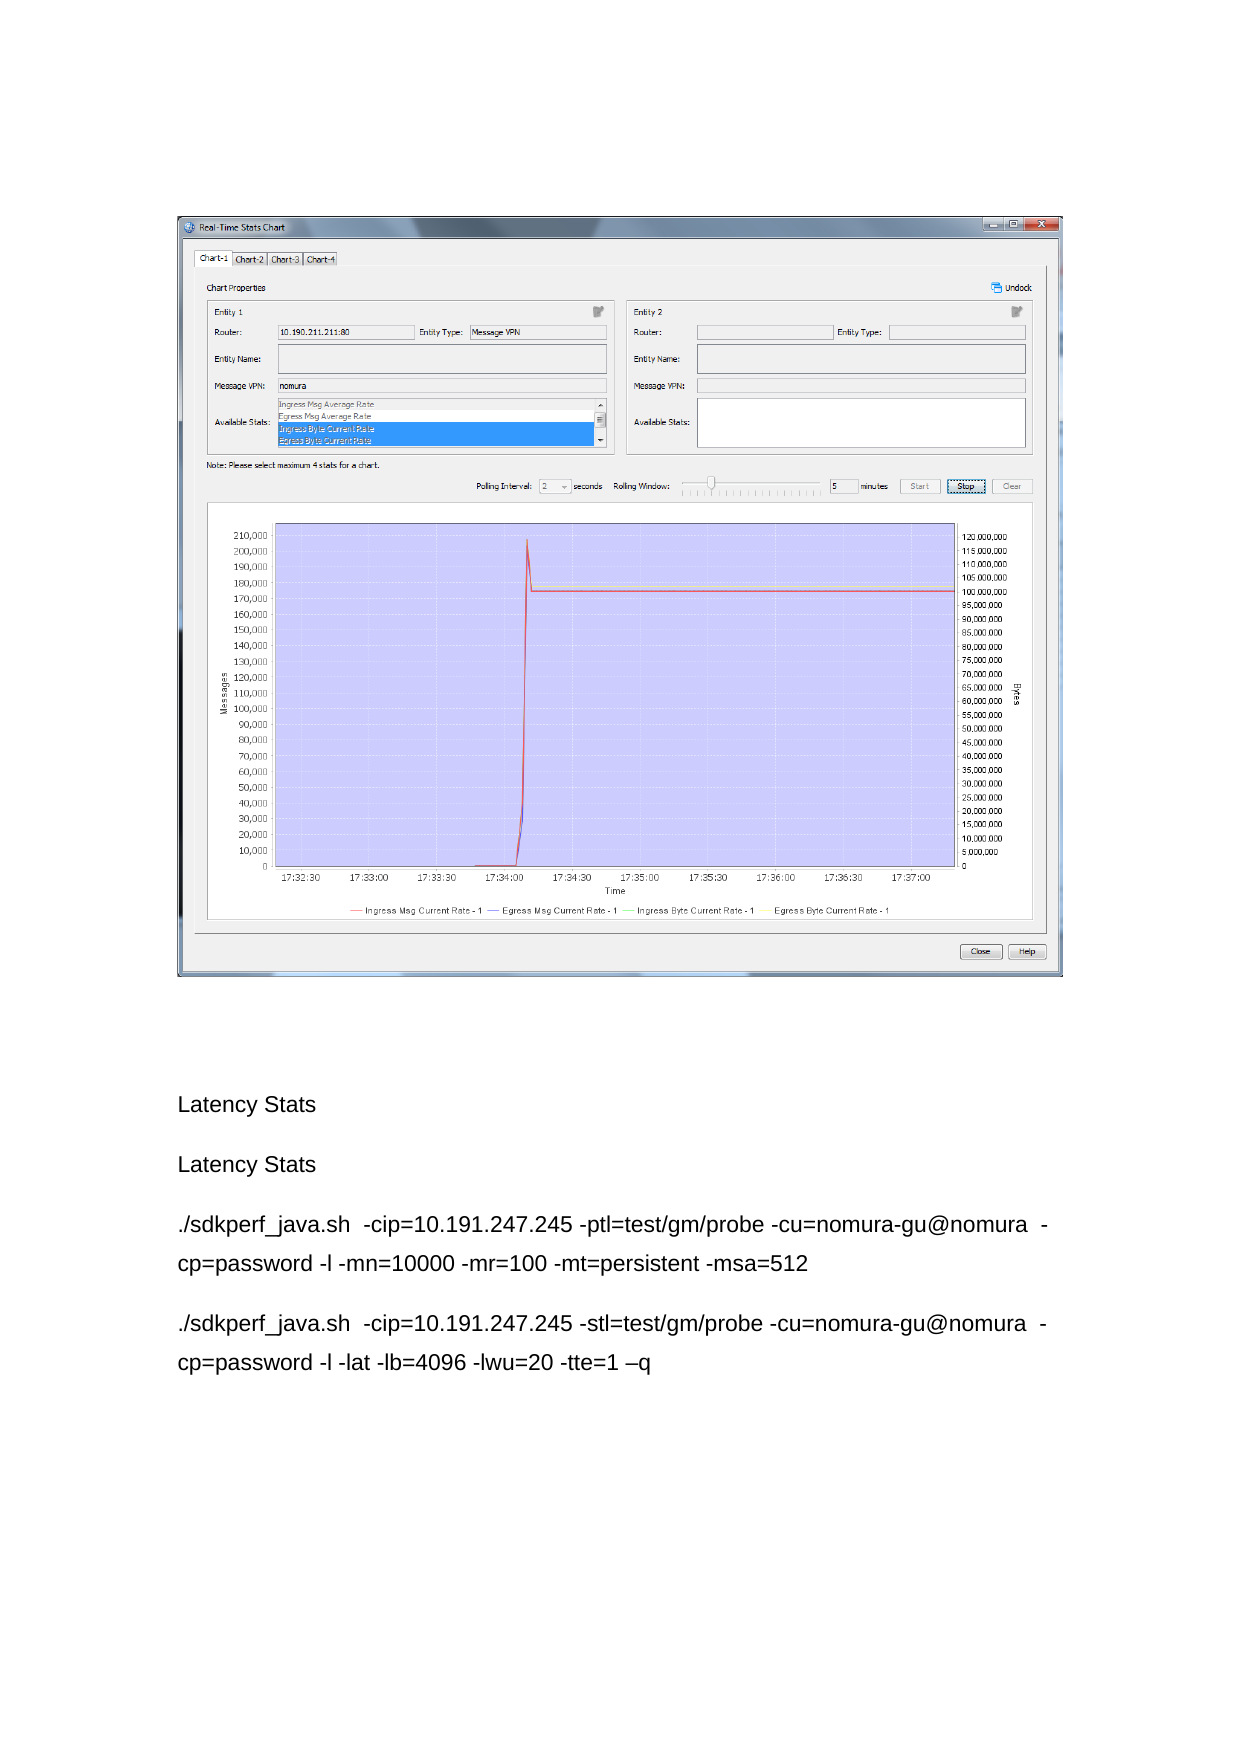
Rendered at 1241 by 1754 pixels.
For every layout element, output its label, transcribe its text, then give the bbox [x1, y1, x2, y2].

text Latency Stats [177, 1146, 1063, 1183]
text ./sdkperf_java.sh -cip=10.191.247.245 -stl=test/gm/probe -cu=nomura-gu@nomura -cp=password -l -lat -lb=4096 -lwu=20 -tte=1 –q [177, 1304, 1063, 1381]
text Latency Stats [177, 1086, 1063, 1123]
text ./sdkperf_java.sh -cip=10.191.247.245 -ptl=test/gm/probe -cu=nomura-gu@nomura -cp=password -l -mn=10000 -mr=100 -mt=persistent -msa=512 [177, 1205, 1063, 1282]
picture [177, 216, 1063, 977]
